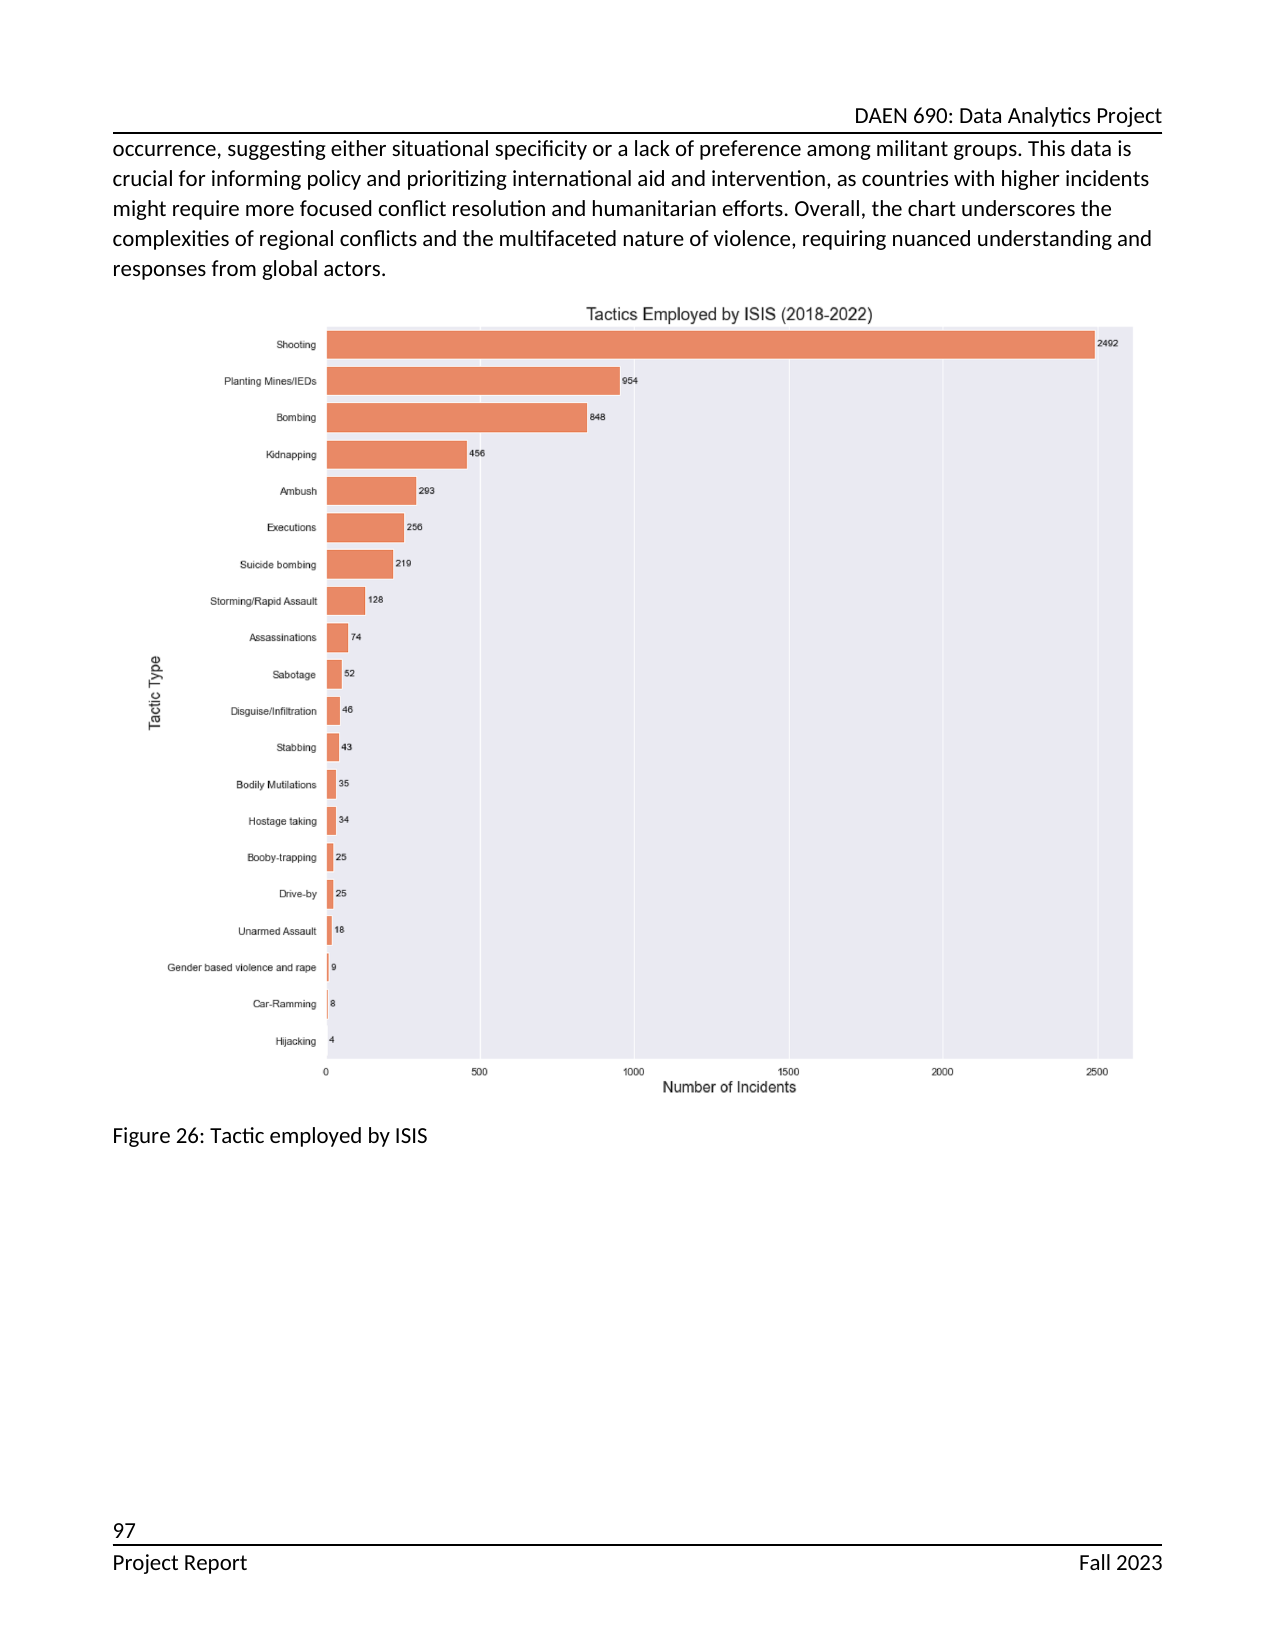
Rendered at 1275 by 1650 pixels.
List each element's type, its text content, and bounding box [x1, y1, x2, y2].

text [112, 134, 1162, 283]
text Figure 26: Tactic employed by ISIS [112, 1121, 1162, 1149]
picture [112, 301, 1163, 1098]
